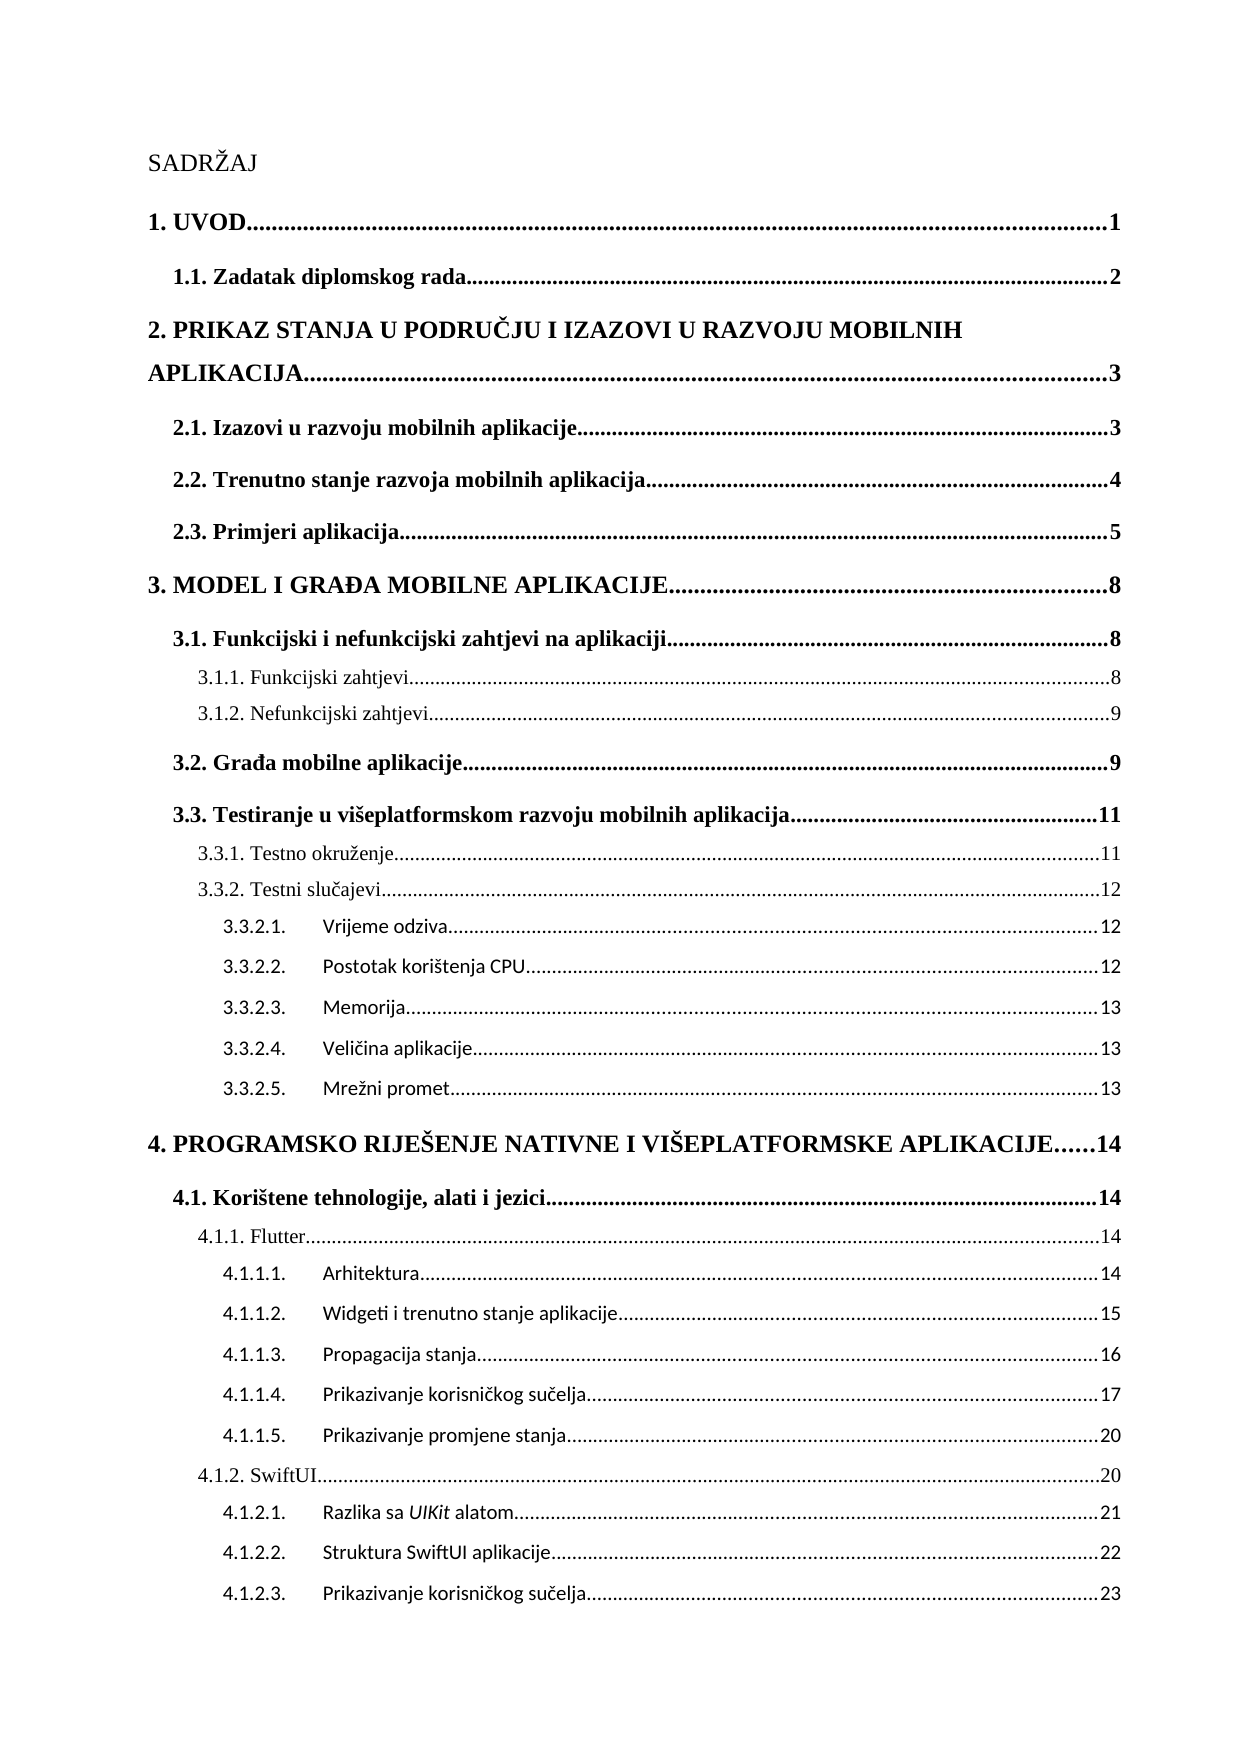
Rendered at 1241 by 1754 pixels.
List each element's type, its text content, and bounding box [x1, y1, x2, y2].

text 2.2. Trenutno stanje razvoja mobilnih aplikacija 4 [173, 466, 1122, 492]
text 3.1.1. Funkcijski zahtjevi 8 [198, 665, 1122, 689]
text 3.3.2.1. Vrijeme odziva 12 [223, 913, 1122, 938]
text 3. MODEL I GRAĐA MOBILNE APLIKACIJE 8 [148, 570, 1122, 598]
text 4.1.2.1. Razlika sa UIKit alatom 21 [223, 1499, 1122, 1524]
text 4.1.1.1. Arhitektura 14 [223, 1260, 1122, 1285]
text 3.3.2.5. Mrežni promet 13 [223, 1076, 1122, 1101]
text 2.3. Primjeri aplikacija 5 [173, 518, 1122, 544]
text 4.1.1.4. Prikazivanje korisničkog sučelja 17 [223, 1382, 1122, 1407]
text 3.3. Testiranje u višeplatformskom razvoju mobilnih aplikacija 11 [173, 801, 1122, 828]
subtitle SADRŽAJ [148, 148, 1122, 176]
text 4.1.2. SwiftUI 20 [198, 1463, 1122, 1487]
text 1.1. Zadatak diplomskog rada 2 [173, 263, 1122, 289]
text 4.1. Korištene tehnologije, alati i jezici 14 [173, 1184, 1122, 1211]
text 2. PRIKAZ STANJA U PODRUČJU I IZAZOVI U RAZVOJU MOBILNIH APLIKACIJA 3 [148, 315, 1122, 387]
text 3.3.2.4. Veličina aplikacije 13 [223, 1035, 1122, 1060]
text 3.2. Građa mobilne aplikacije 9 [173, 749, 1122, 776]
text 3.1. Funkcijski i nefunkcijski zahtjevi na aplikaciji 8 [173, 625, 1122, 652]
text 3.3.2.3. Memorija 13 [223, 994, 1122, 1020]
text 4.1.1.3. Propagacija stanja 16 [223, 1341, 1122, 1366]
text 4.1.1.5. Prikazivanje promjene stanja 20 [223, 1422, 1122, 1448]
text 4. PROGRAMSKO RIJEŠENJE NATIVNE I VIŠEPLATFORMSKE APLIKACIJE 14 [148, 1129, 1122, 1157]
text 4.1.1.2. Widgeti i trenutno stanje aplikacije 15 [223, 1300, 1122, 1326]
text 4.1.2.3. Prikazivanje korisničkog sučelja 23 [223, 1580, 1122, 1606]
text 4.1.1. Flutter 14 [198, 1224, 1122, 1248]
text 3.1.2. Nefunkcijski zahtjevi 9 [198, 701, 1122, 725]
text 2.1. Izazovi u razvoju mobilnih aplikacije 3 [173, 414, 1122, 440]
text 3.3.2.2. Postotak korištenja CPU 12 [223, 954, 1122, 979]
text 4.1.2.2. Struktura SwiftUI aplikacije 22 [223, 1539, 1122, 1565]
text 3.3.1. Testno okruženje 11 [198, 841, 1122, 865]
text 1. UVOD 1 [148, 207, 1122, 236]
text 3.3.2. Testni slučajevi 12 [198, 877, 1122, 901]
